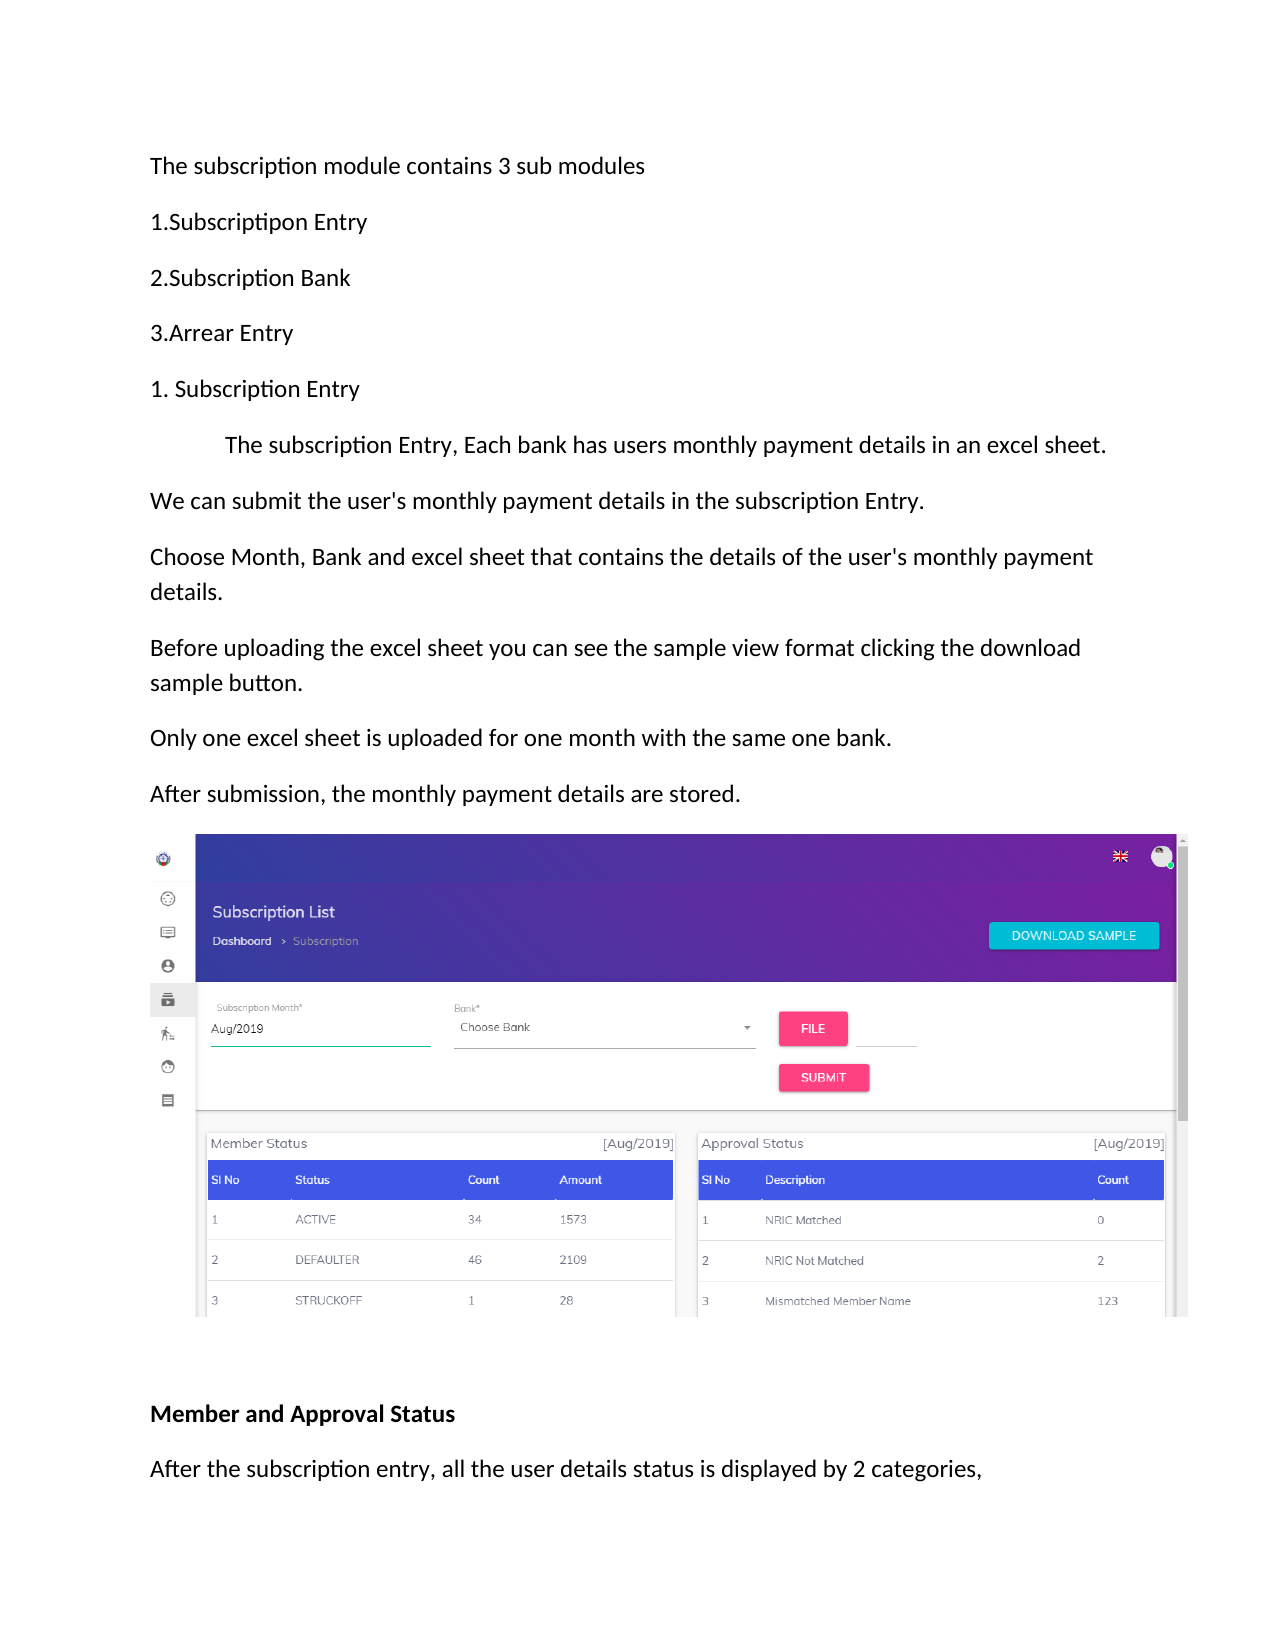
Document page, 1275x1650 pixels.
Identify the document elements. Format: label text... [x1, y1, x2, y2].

text 3.Arrear Entry [150, 317, 1125, 348]
text After the subscription entry, all the user details status is displayed by 2 categories, [150, 1454, 1125, 1484]
text After submission, the monthly payment details are stored. [150, 778, 1125, 809]
picture [150, 834, 1188, 1317]
text Before uploading the excel sheet you can see the sample view format clicking the download sample button. [150, 632, 1125, 697]
text The subscription module contains 3 sub modules [150, 150, 1125, 181]
text 2.Subscription Bank [150, 262, 1125, 292]
text 1. Subscription Entry [150, 373, 1125, 404]
text Only one excel sheet is uploaded for one month with the same one bank. [150, 722, 1125, 753]
text 1.Subscriptipon Entry [150, 206, 1125, 236]
text We can submit the user's monthly payment details in the subscription Entry. [150, 485, 1125, 516]
text Member and Approval Status [150, 1398, 1125, 1428]
text The subscription Entry, Each bank has users monthly payment details in an excel sheet. [150, 429, 1125, 460]
text Choose Month, Bank and excel sheet that contains the details of the user's monthly payment details. [150, 541, 1125, 606]
